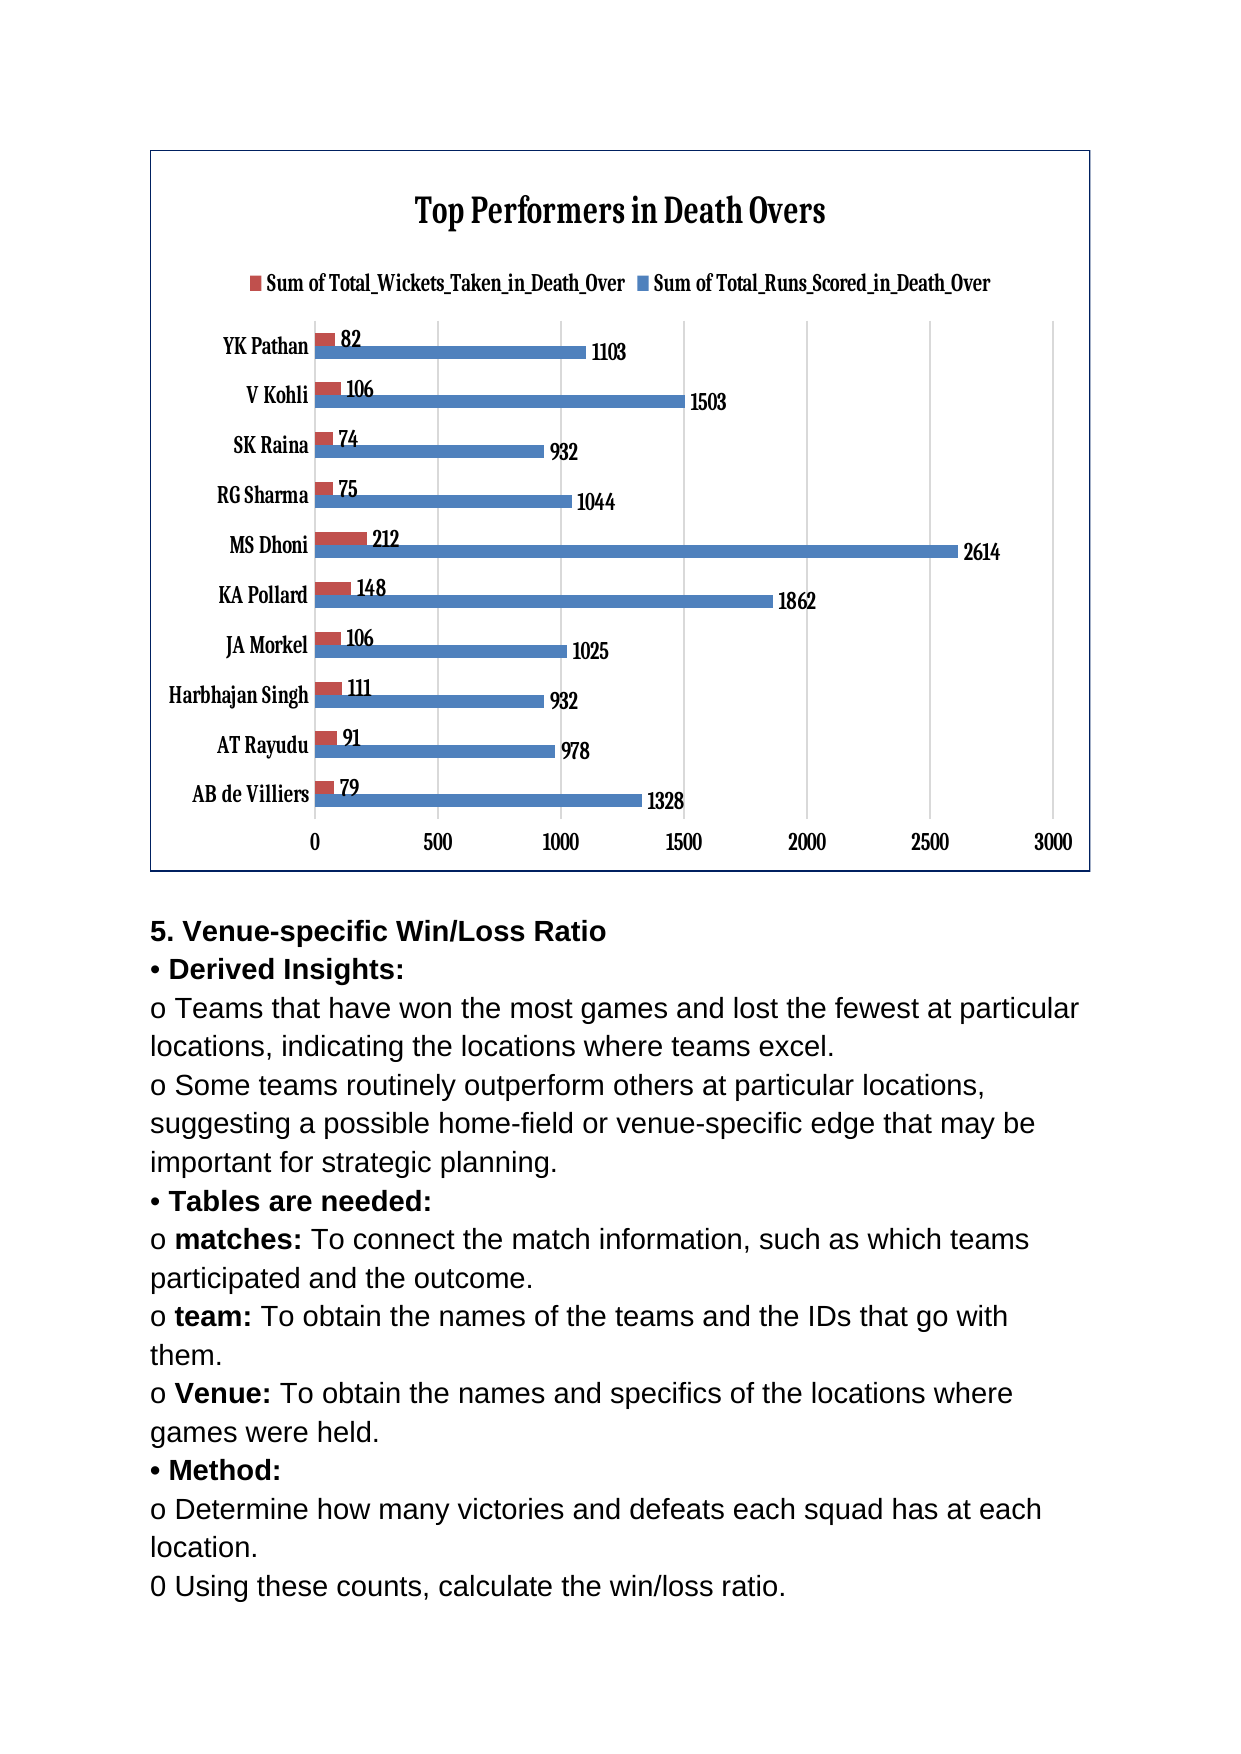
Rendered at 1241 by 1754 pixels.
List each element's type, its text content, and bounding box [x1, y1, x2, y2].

text 5. Venue-specific Win/Loss Ratio [150, 914, 1090, 947]
text • Derived Insights: o Teams that have won the most games and lost the fewest at particular locations, indicating the locations where teams excel. o Some teams routinely outperform others at particular locations, suggesting a possible home-field or venue-specific edge that may be important for strategic planning. • Tables are needed: o matches: To connect the match information, such as which teams participated and the outcome. o team: To obtain the names of the teams and the IDs that go with them. o Venue: To obtain the names and specifics of the locations where games were held. [150, 952, 1090, 1448]
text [150, 1453, 1090, 1602]
